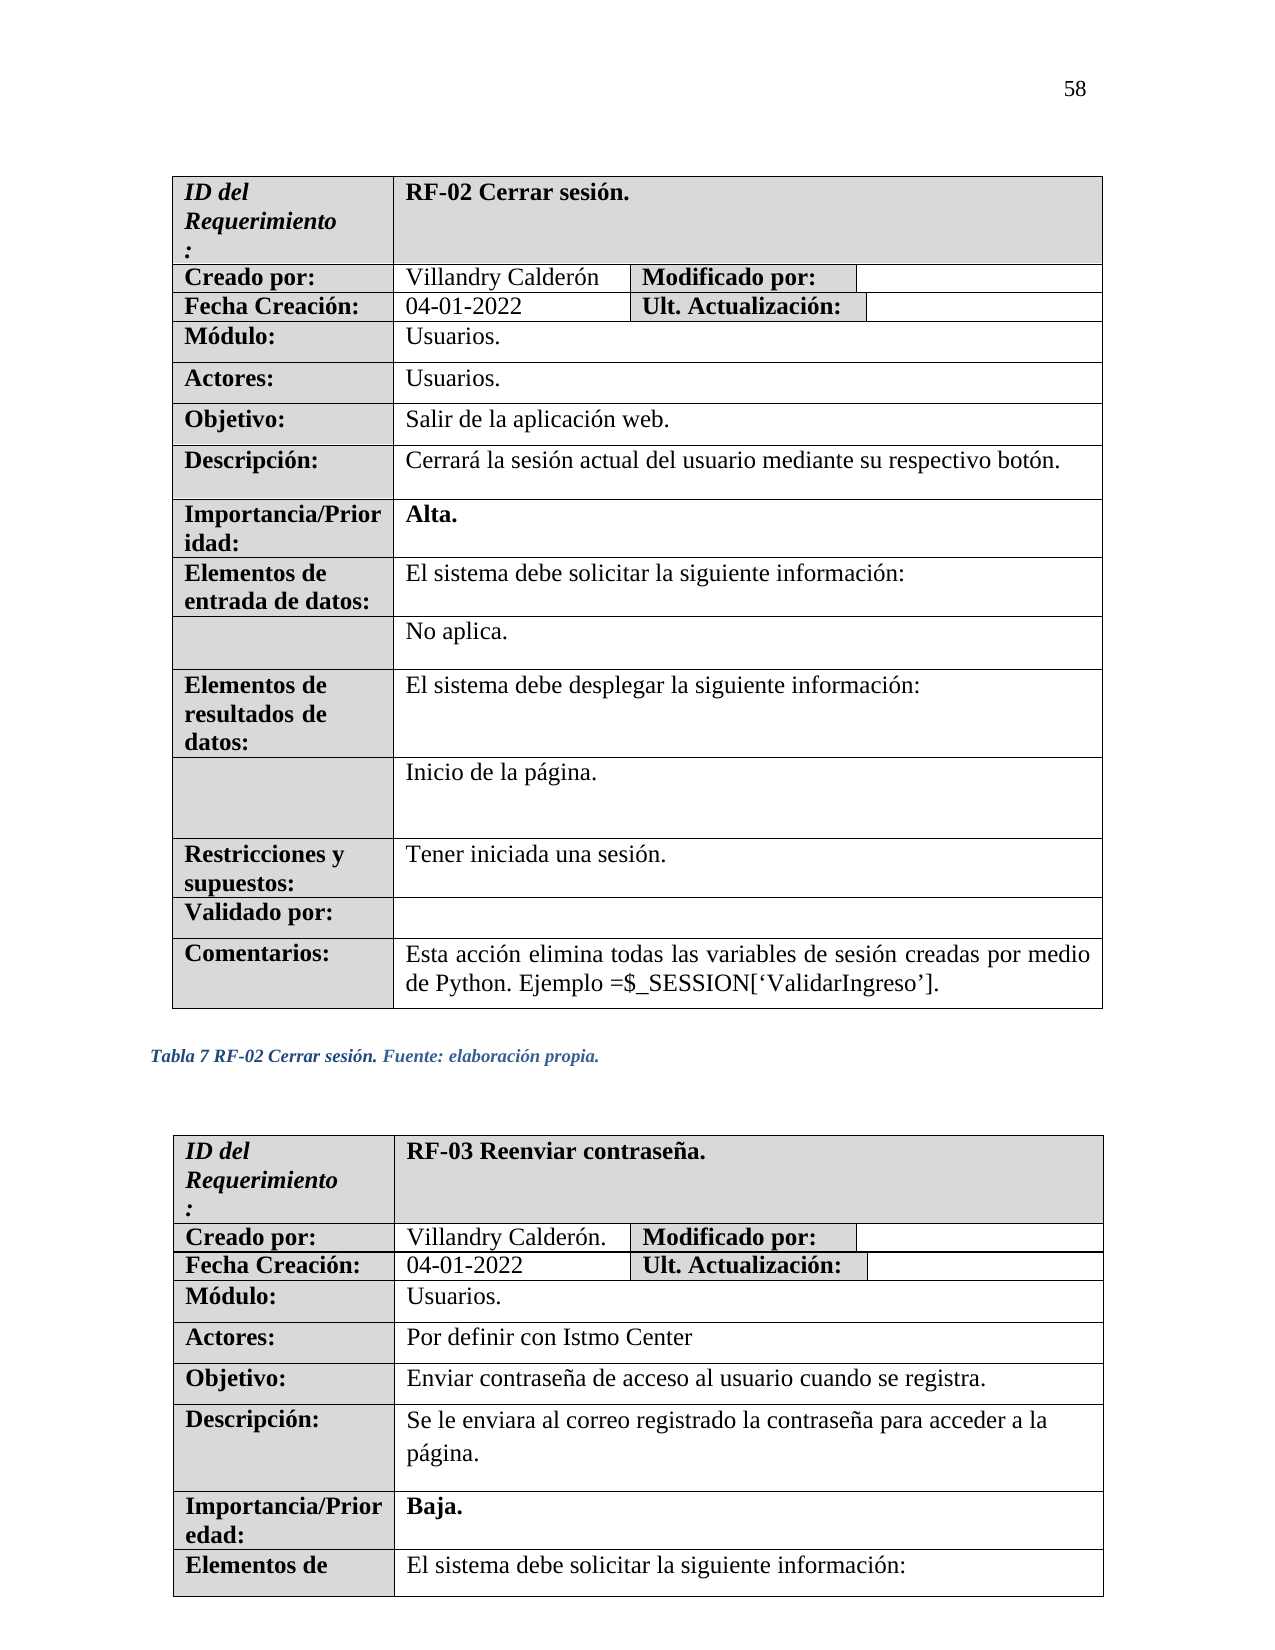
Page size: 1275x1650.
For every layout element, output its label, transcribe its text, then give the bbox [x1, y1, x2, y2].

table_cell Tener iniciada una sesión. [394, 839, 1102, 897]
table_cell Restricciones y supuestos: [173, 839, 393, 897]
table_cell Creado por: [173, 265, 393, 292]
table_cell Creado por: [174, 1224, 394, 1251]
table_cell Modificado por: [631, 265, 856, 292]
table_cell Salir de la aplicación web. [394, 404, 1102, 444]
table_cell Validado por: [173, 898, 393, 938]
table_cell Esta acción elimina todas las variables de sesión creadas por medio de Python. Ejemplo =$_SESSION[‘ValidarIngreso’]. [394, 939, 1102, 1008]
table_cell Objetivo: [174, 1364, 394, 1404]
table_cell Fecha Creación: [174, 1253, 394, 1280]
table_cell [867, 293, 1102, 321]
table_cell Módulo: [173, 322, 393, 362]
table_cell [173, 758, 393, 838]
table_cell Ult. Actualización: [631, 293, 866, 321]
table_cell Cerrará la sesión actual del usuario mediante su respectivo botón. [394, 446, 1102, 498]
table_cell 04-01-2022 [395, 1253, 630, 1280]
table_cell Ult. Actualización: [631, 1253, 867, 1280]
table_cell Villandry Calderón. [395, 1224, 630, 1251]
table_cell Actores: [174, 1323, 394, 1363]
table_cell Elementos de entrada de datos: [173, 558, 393, 616]
table_cell Importancia/Prior idad: [173, 500, 393, 557]
table_cell [857, 1224, 1103, 1251]
table_cell Villandry Calderón [394, 265, 630, 292]
table_cell Usuarios. [394, 322, 1102, 362]
table_cell Fecha Creación: [173, 293, 393, 321]
table_cell [173, 617, 393, 669]
table_cell [857, 265, 1102, 292]
table_cell Comentarios: [173, 939, 393, 1008]
table_cell Objetivo: [173, 404, 393, 444]
table_cell 04-01-2022 [394, 293, 630, 321]
table_cell Alta. [394, 500, 1102, 557]
table_cell Se le enviara al correo registrado la contraseña para acceder a la página. [395, 1405, 1103, 1491]
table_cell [174, 1550, 394, 1596]
text Tabla 7 RF-02 Cerrar sesión. Fuente: elaboración propia. [150, 1045, 1099, 1067]
table_cell Modificado por: [631, 1224, 856, 1251]
table_cell Descripción: [173, 446, 393, 498]
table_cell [395, 1550, 1103, 1596]
table_header ID del Requerimiento: [173, 177, 393, 263]
table_cell Enviar contraseña de acceso al usuario cuando se registra. [395, 1364, 1103, 1404]
table_cell Módulo: [174, 1281, 394, 1322]
table_header RF-03 Reenviar contraseña. [395, 1136, 1103, 1223]
table_cell Baja. [395, 1492, 1103, 1549]
table_cell El sistema debe desplegar la siguiente información: [394, 670, 1102, 757]
table_cell Importancia/Prior edad: [174, 1492, 394, 1549]
table_cell Usuarios. [395, 1281, 1103, 1322]
table_cell [868, 1253, 1103, 1280]
table_cell El sistema debe solicitar la siguiente información: [394, 558, 1102, 616]
table_cell Inicio de la página. [394, 758, 1102, 838]
table_cell Descripción: [174, 1405, 394, 1491]
table_cell No aplica. [394, 617, 1102, 669]
table_header RF-02 Cerrar sesión. [394, 177, 1102, 263]
table_cell Actores: [173, 363, 393, 403]
table_cell Elementos de resultados de datos: [173, 670, 393, 757]
table_cell [394, 898, 1102, 938]
table_cell Usuarios. [394, 363, 1102, 403]
table_header ID del Requerimiento: [174, 1136, 394, 1223]
table_cell Por definir con Istmo Center [395, 1323, 1103, 1363]
